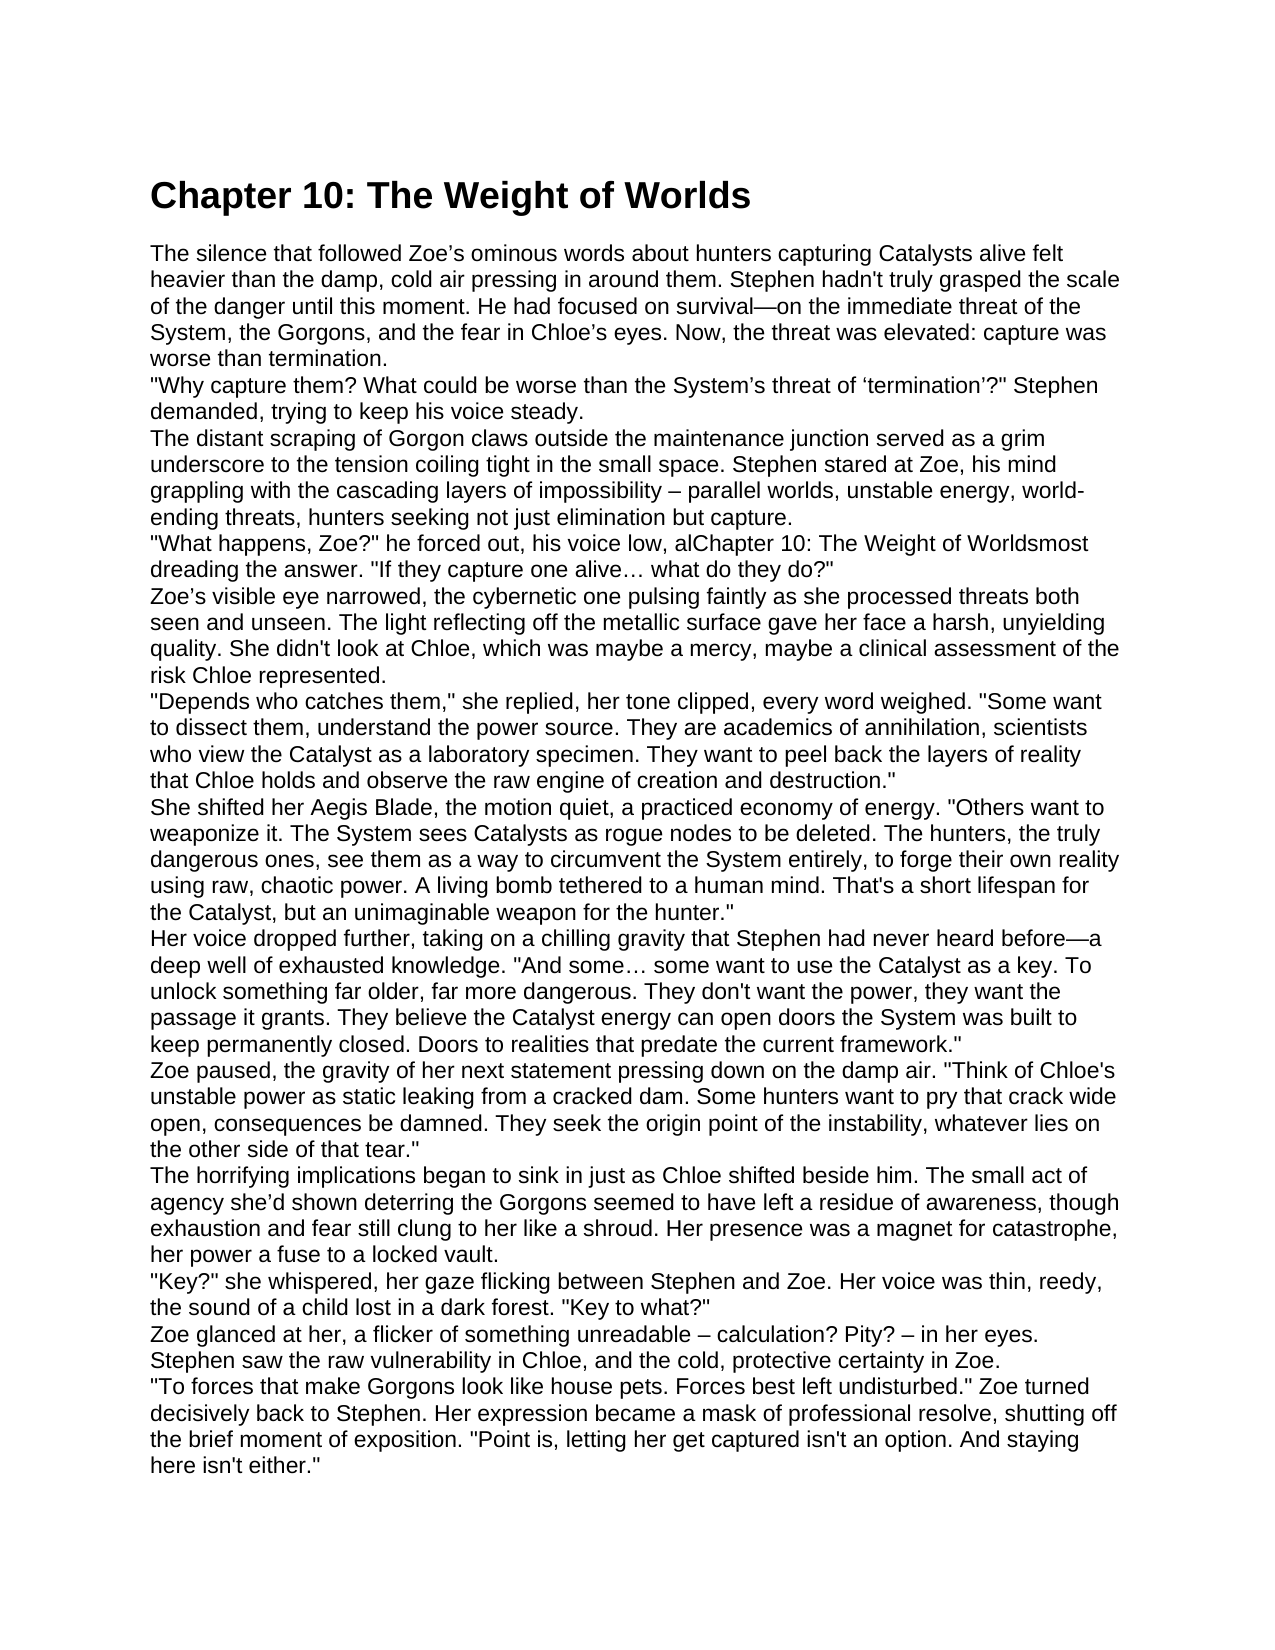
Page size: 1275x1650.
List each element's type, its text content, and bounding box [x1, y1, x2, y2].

text The horrifying implications began to sink in just as Chloe shifted beside him. The small act of agency she’d shown deterring the Gorgons seemed to have left a residue of awareness, though exhaustion and fear still clung to her like a shroud. Her presence was a magnet for catastrophe, her power a fuse to a locked vault. [150, 1162, 1125, 1268]
text The silence that followed Zoe’s ominous words about hunters capturing Catalysts alive felt heavier than the damp, cold air pressing in around them. Stephen hadn't truly grasped the scale of the danger until this moment. He had focused on survival—on the immediate threat of the System, the Gorgons, and the fear in Chloe’s eyes. Now, the threat was elevated: capture was worse than termination. [150, 240, 1125, 372]
subtitle Chapter 10: The Weight of Worlds [150, 173, 1125, 217]
text Zoe paused, the gravity of her next statement pressing down on the damp air. "Think of Chloe's unstable power as static leaking from a cracked dam. Some hunters want to pry that crack wide open, consequences be damned. They seek the origin point of the instability, whatever lies on the other side of that tear." [150, 1057, 1125, 1162]
text "Key?" she whispered, her gaze flicking between Stephen and Zoe. Her voice was thin, reedy, the sound of a child lost in a dark forest. "Key to what?" [150, 1268, 1125, 1321]
text The distant scraping of Gorgon claws outside the maintenance junction served as a grim underscore to the tension coiling tight in the small space. Stephen stared at Zoe, his mind grappling with the cascading layers of impossibility – parallel worlds, unstable energy, world-ending threats, hunters seeking not just elimination but capture. [150, 424, 1125, 530]
text "Depends who catches them," she replied, her tone clipped, every word weighed. "Some want to dissect them, understand the power source. They are academics of annihilation, scientists who view the Catalyst as a laboratory specimen. They want to peel back the layers of reality that Chloe holds and observe the raw engine of creation and destruction." [150, 688, 1125, 793]
text "What happens, Zoe?" he forced out, his voice low, alChapter 10: The Weight of Worldsmost dreading the answer. "If they capture one alive… what do they do?" [150, 530, 1125, 583]
text "To forces that make Gorgons look like house pets. Forces best left undisturbed." Zoe turned decisively back to Stephen. Her expression became a mask of professional resolve, shutting off the brief moment of exposition. "Point is, letting her get captured isn't an option. And staying here isn't either." [150, 1373, 1125, 1479]
text She shifted her Aegis Blade, the motion quiet, a practiced economy of energy. "Others want to weaponize it. The System sees Catalysts as rogue nodes to be deleted. The hunters, the truly dangerous ones, see them as a way to circumvent the System entirely, to forge their own reality using raw, chaotic power. A living bomb tethered to a human mind. That's a short lifespan for the Catalyst, but an unimaginable weapon for the hunter." [150, 793, 1125, 925]
text "Why capture them? What could be worse than the System’s threat of ‘termination’?" Stephen demanded, trying to keep his voice steady. [150, 372, 1125, 424]
text Zoe’s visible eye narrowed, the cybernetic one pulsing faintly as she processed threats both seen and unseen. The light reflecting off the metallic surface gave her face a harsh, unyielding quality. She didn't look at Chloe, which was maybe a mercy, maybe a clinical assessment of the risk Chloe represented. [150, 583, 1125, 688]
text Her voice dropped further, taking on a chilling gravity that Stephen had never heard before—a deep well of exhausted knowledge. "And some… some want to use the Catalyst as a key. To unlock something far older, far more dangerous. They don't want the power, they want the passage it grants. They believe the Catalyst energy can open doors the System was built to keep permanently closed. Doors to realities that predate the current framework." [150, 925, 1125, 1057]
text Zoe glanced at her, a flicker of something unreadable – calculation? Pity? – in her eyes. Stephen saw the raw vulnerability in Chloe, and the cold, protective certainty in Zoe. [150, 1321, 1125, 1373]
